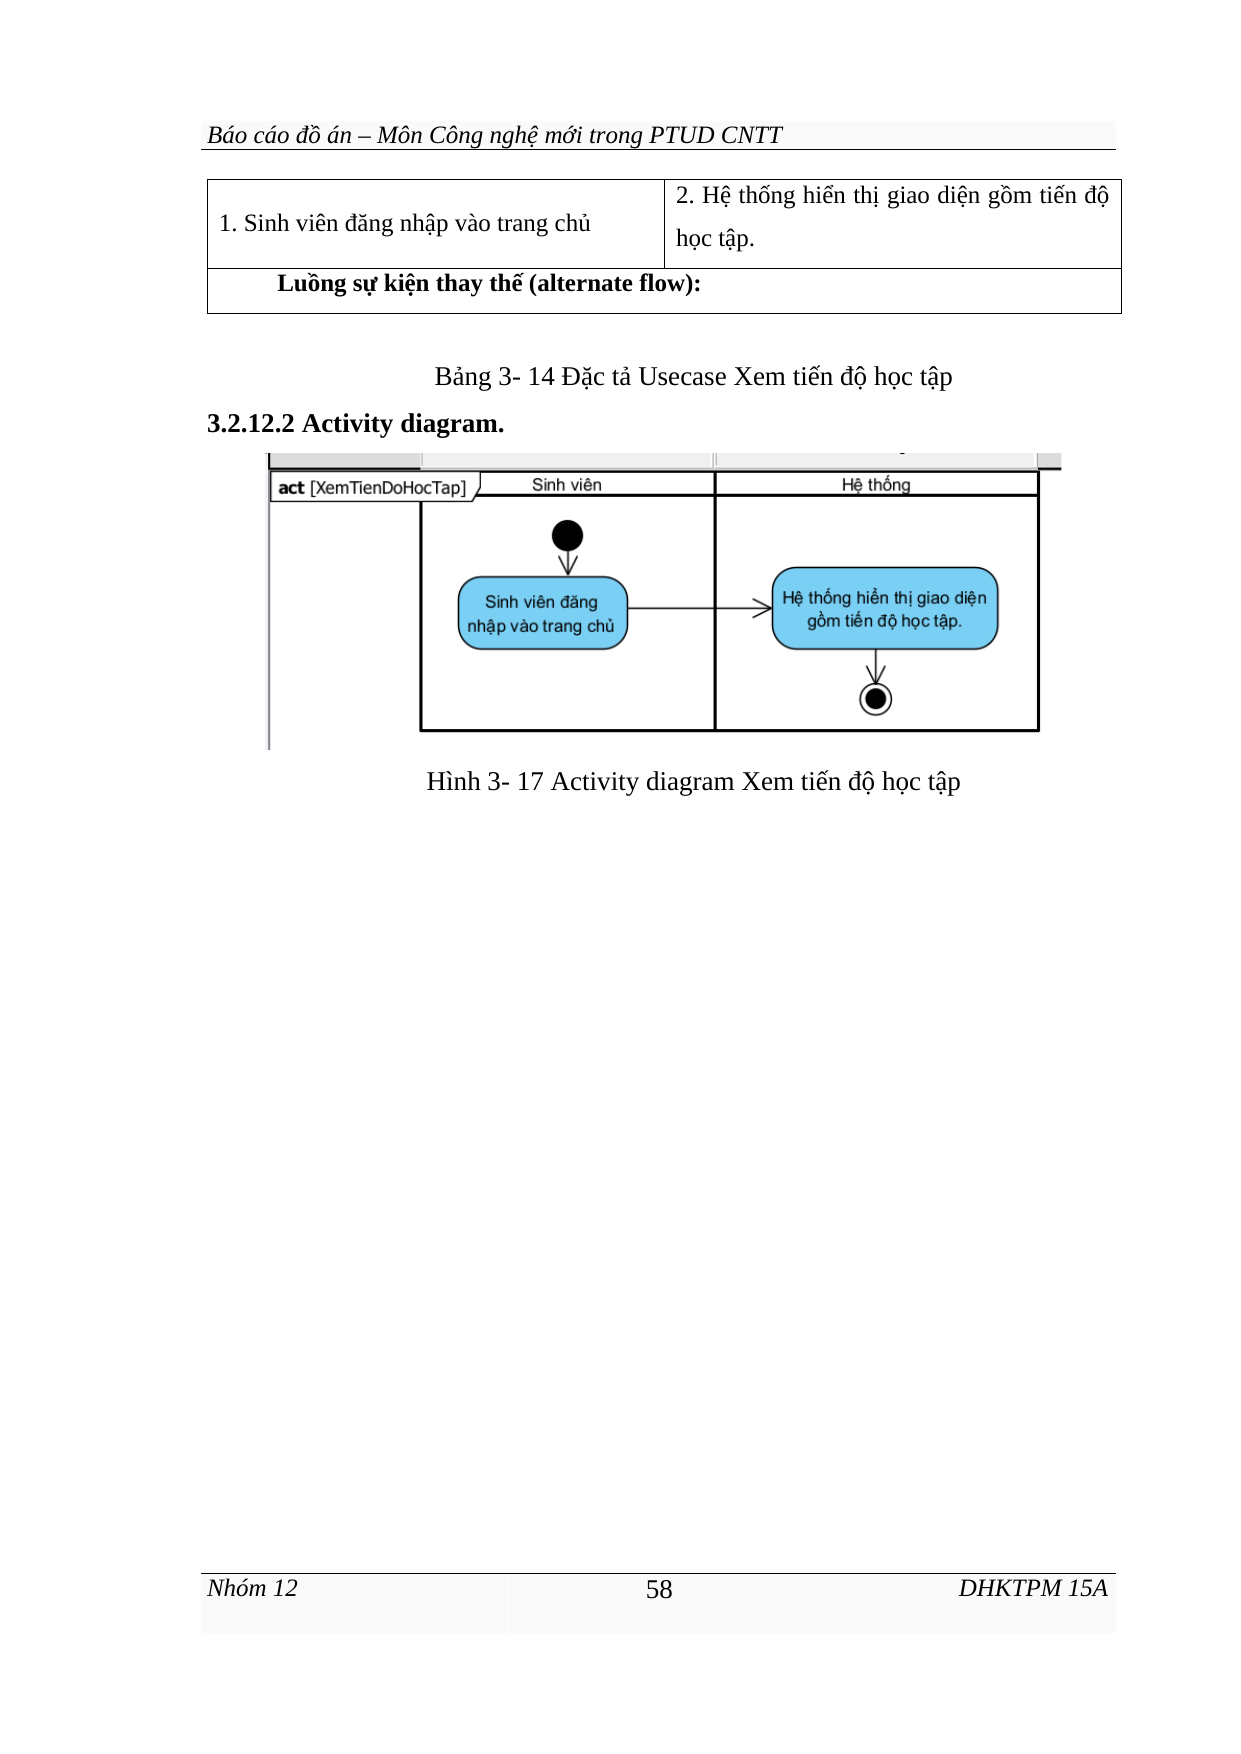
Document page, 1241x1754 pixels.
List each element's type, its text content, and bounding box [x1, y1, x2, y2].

table_cell Luồng sự kiện thay thế (alternate flow): [208, 269, 1121, 313]
table_cell 1. Sinh viên đăng nhập vào trang chủ [208, 180, 664, 267]
text Hình 3- 17 Activity diagram Xem tiến độ học tập [207, 765, 1122, 796]
picture [265, 453, 1062, 750]
text Bảng 3- 14 Đặc tả Usecase Xem tiến độ học tập [207, 361, 1122, 392]
table_cell 2. Hệ thống hiển thị giao diện gồm tiến độ học tập. [665, 180, 1121, 267]
text 3.2.12.2 Activity diagram. [207, 407, 1122, 438]
